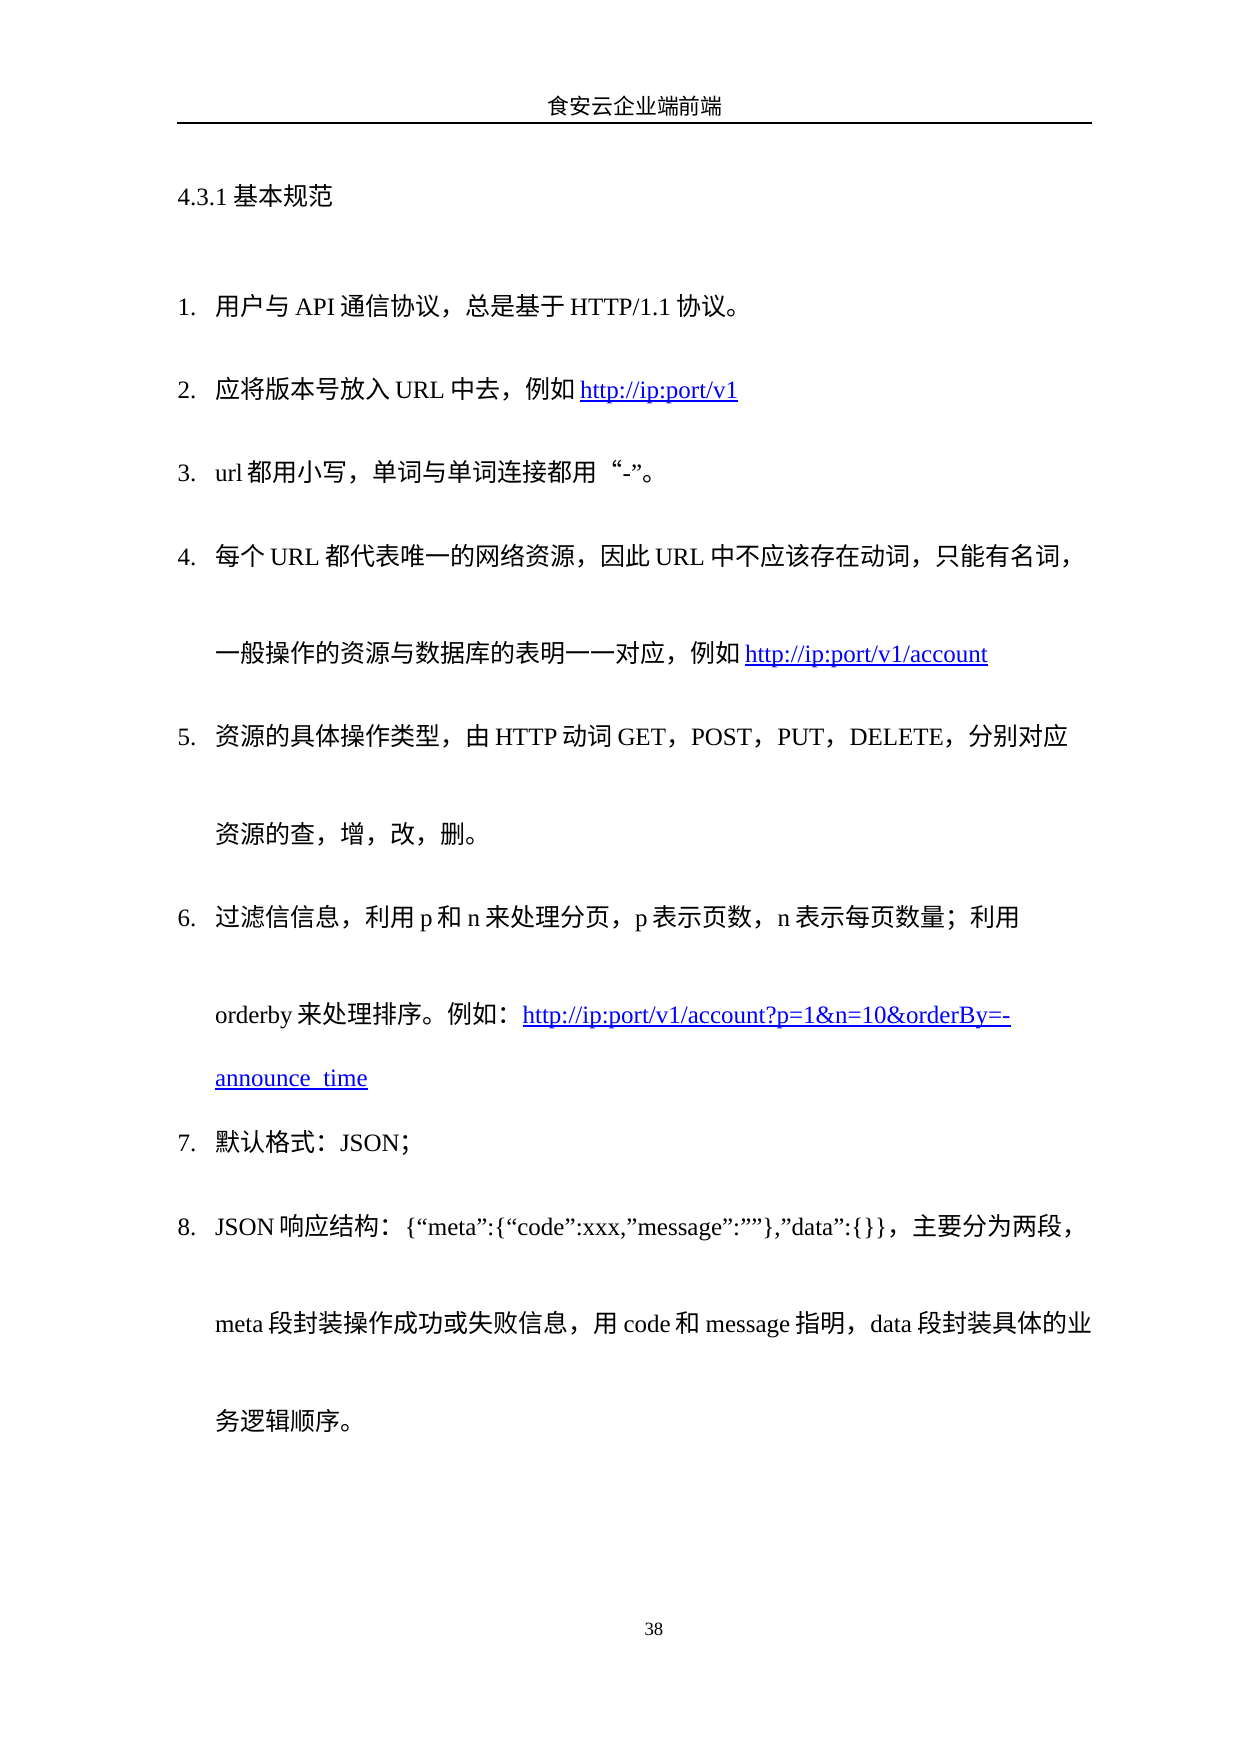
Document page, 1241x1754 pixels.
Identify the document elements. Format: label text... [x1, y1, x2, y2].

list JSON响应结构：{“meta”:{“code”:xxx,”message”:””},”data”:{}}，主要分为两段，meta段封装操作成功或失败信息，用code和message指明，data段封装具体的业务逻辑顺序。 [177, 1192, 1092, 1452]
list 过滤信信息，利用p和n来处理分页，p表示页数，n表示每页数量；利用orderby来处理排序。例如：http://ip:port/v1/account?p=1&n=10&orderBy=-announce_time [177, 883, 1092, 1094]
list url都用小写，单词与单词连接都用“-”。 [177, 438, 1092, 503]
list 资源的具体操作类型，由HTTP动词GET，POST，PUT，DELETE，分别对应资源的查，增，改，删。 [177, 702, 1092, 865]
subtitle 基本规范 [177, 162, 1092, 227]
list 用户与API通信协议，总是基于HTTP/1.1协议。 [177, 272, 1092, 337]
list 每个URL都代表唯一的网络资源，因此URL中不应该存在动词，只能有名词，一般操作的资源与数据库的表明一一对应，例如http://ip:port/v1/account [177, 522, 1092, 684]
list 默认格式：JSON； [177, 1108, 1092, 1173]
list 应将版本号放入URL中去，例如http://ip:port/v1 [177, 355, 1092, 420]
